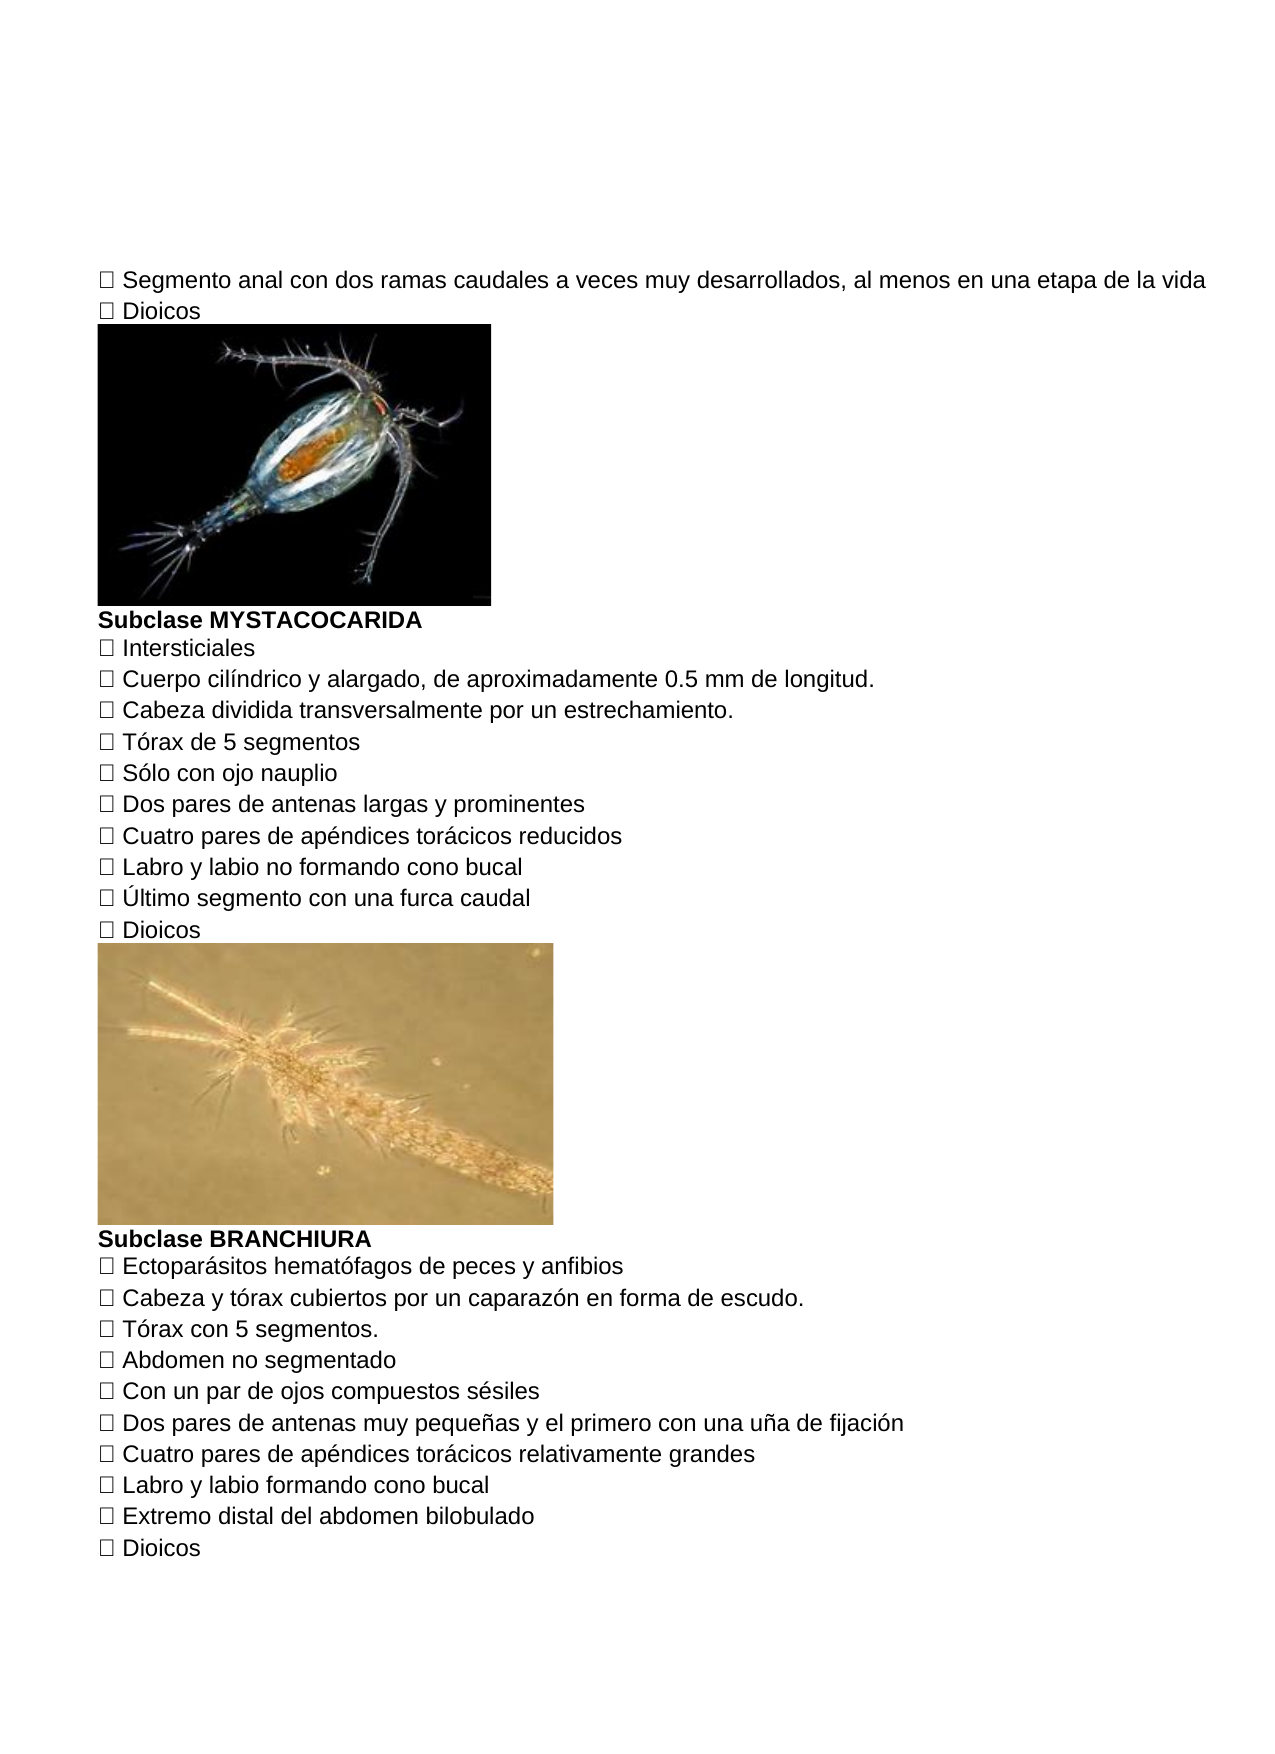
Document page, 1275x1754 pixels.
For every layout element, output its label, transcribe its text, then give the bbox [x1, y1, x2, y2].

picture [97, 324, 492, 606]
text  Dos pares de antenas muy pequeñas y el primero con una uña de fijación [98, 1408, 1249, 1436]
text  Cuerpo cilíndrico y alargado, de aproximadamente 0.5 mm de longitud. [98, 665, 1249, 692]
text  Labro y labio no formando cono bucal [98, 853, 1249, 881]
text  Dioicos [98, 1533, 1249, 1561]
text  Sólo con ojo nauplio [98, 759, 1249, 787]
text  Intersticiales [98, 633, 1249, 661]
text  Cabeza dividida transversalmente por un estrechamiento. [98, 696, 1249, 724]
text Subclase MYSTACOCARIDA [98, 606, 1249, 633]
text  Abdomen no segmentado [98, 1346, 1249, 1373]
text  Tórax con 5 segmentos. [98, 1315, 1249, 1342]
text  Dioicos [98, 297, 1249, 325]
text  Cuatro pares de apéndices torácicos relativamente grandes [98, 1440, 1249, 1467]
text  Dos pares de antenas largas y prominentes [98, 790, 1249, 818]
picture [97, 943, 554, 1225]
text  Labro y labio formando cono bucal [98, 1471, 1249, 1498]
text  Último segmento con una furca caudal [98, 884, 1249, 912]
text  Segmento anal con dos ramas caudales a veces muy desarrollados, al menos en una etapa de la vida [98, 266, 1249, 293]
text  Con un par de ojos compuestos sésiles [98, 1377, 1249, 1405]
text  Cuatro pares de apéndices torácicos reducidos [98, 822, 1249, 849]
text  Extremo distal del abdomen bilobulado [98, 1502, 1249, 1530]
text  Cabeza y tórax cubiertos por un caparazón en forma de escudo. [98, 1283, 1249, 1311]
text Subclase BRANCHIURA [98, 1224, 1249, 1252]
text  Ectoparásitos hematófagos de peces y anfibios [98, 1252, 1249, 1280]
text  Dioicos [98, 916, 1249, 943]
text  Tórax de 5 segmentos [98, 728, 1249, 755]
